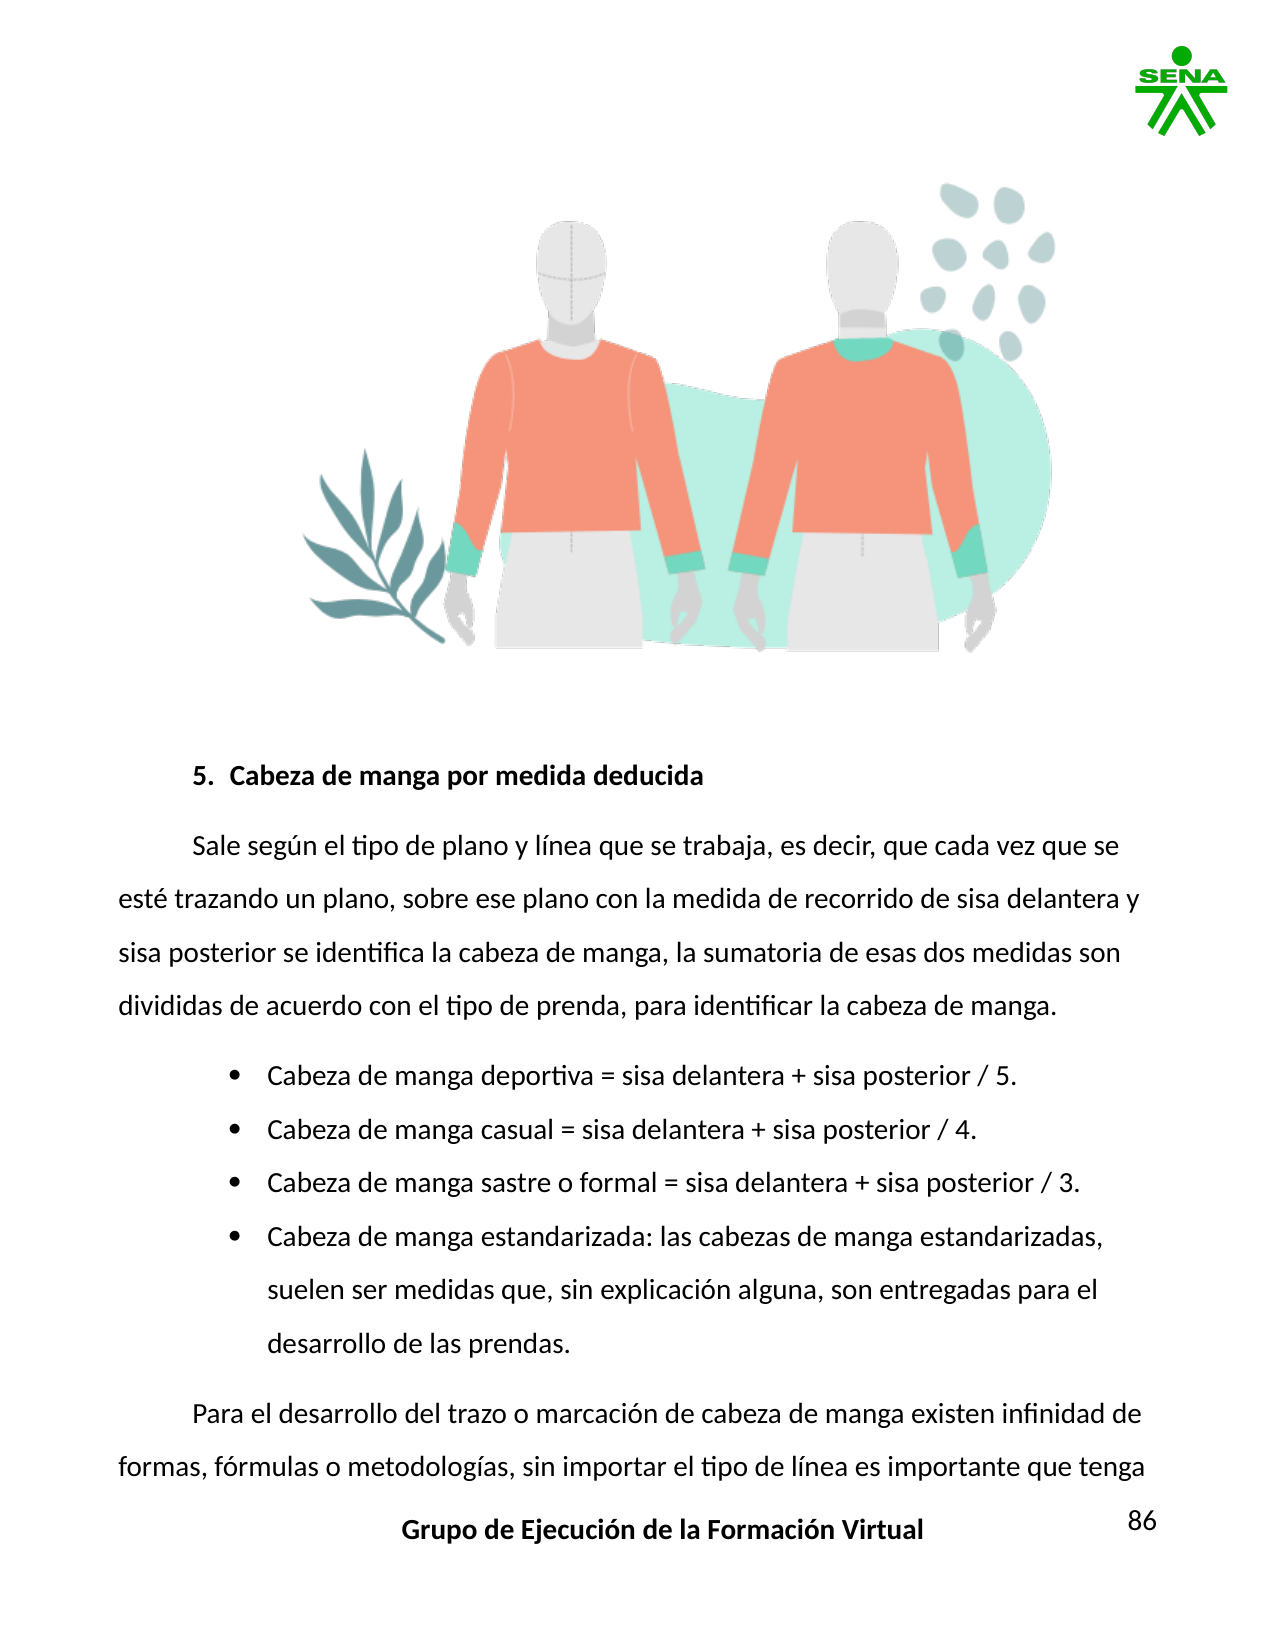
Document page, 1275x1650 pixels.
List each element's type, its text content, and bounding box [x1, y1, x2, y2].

text Sale según el tipo de plano y línea que se trabaja, es decir, que cada vez que se esté trazando un plano, sobre ese plano con la medida de recorrido de sisa delantera y sisa posterior se identifica la cabeza de manga, la sumatoria de esas dos medidas son divididas de acuerdo con el tipo de prenda, para identificar la cabeza de manga. [118, 827, 1157, 1023]
list Cabeza de manga por medida deducida [192, 757, 1157, 793]
list Cabeza de manga sastre o formal = sisa delantera + sisa posterior / 3. [229, 1164, 1157, 1200]
list Cabeza de manga deportiva = sisa delantera + sisa posterior / 5. [229, 1057, 1157, 1093]
list Cabeza de manga estandarizada: las cabezas de manga estandarizadas, suelen ser medidas que, sin explicación alguna, son entregadas para el desarrollo de las prendas. [229, 1218, 1157, 1360]
picture [1135, 46, 1228, 136]
picture [290, 177, 1059, 653]
list Cabeza de manga casual = sisa delantera + sisa posterior / 4. [229, 1111, 1157, 1147]
